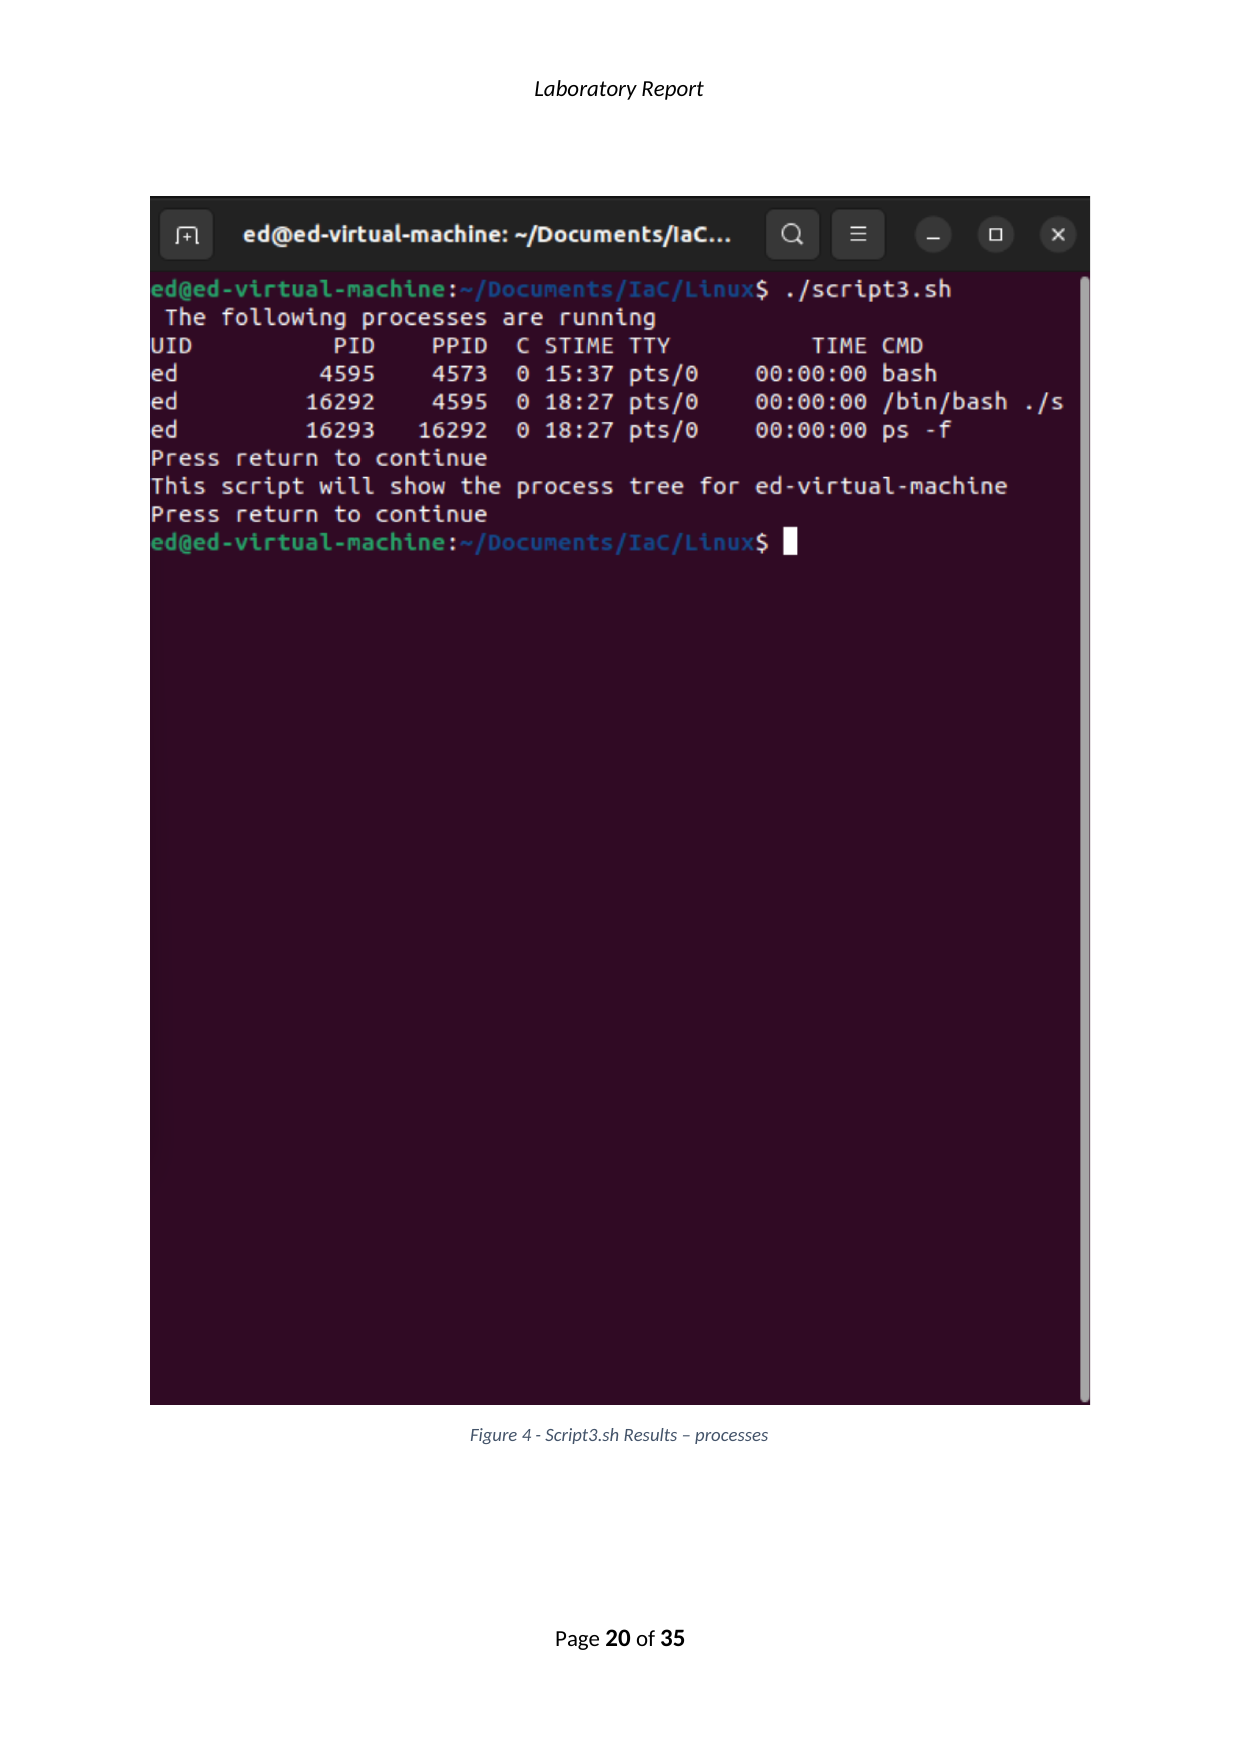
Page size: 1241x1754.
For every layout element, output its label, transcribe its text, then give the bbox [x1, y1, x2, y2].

text Figure 4 - Script3.sh Results – processes [150, 1423, 1090, 1446]
picture [150, 196, 1091, 1405]
